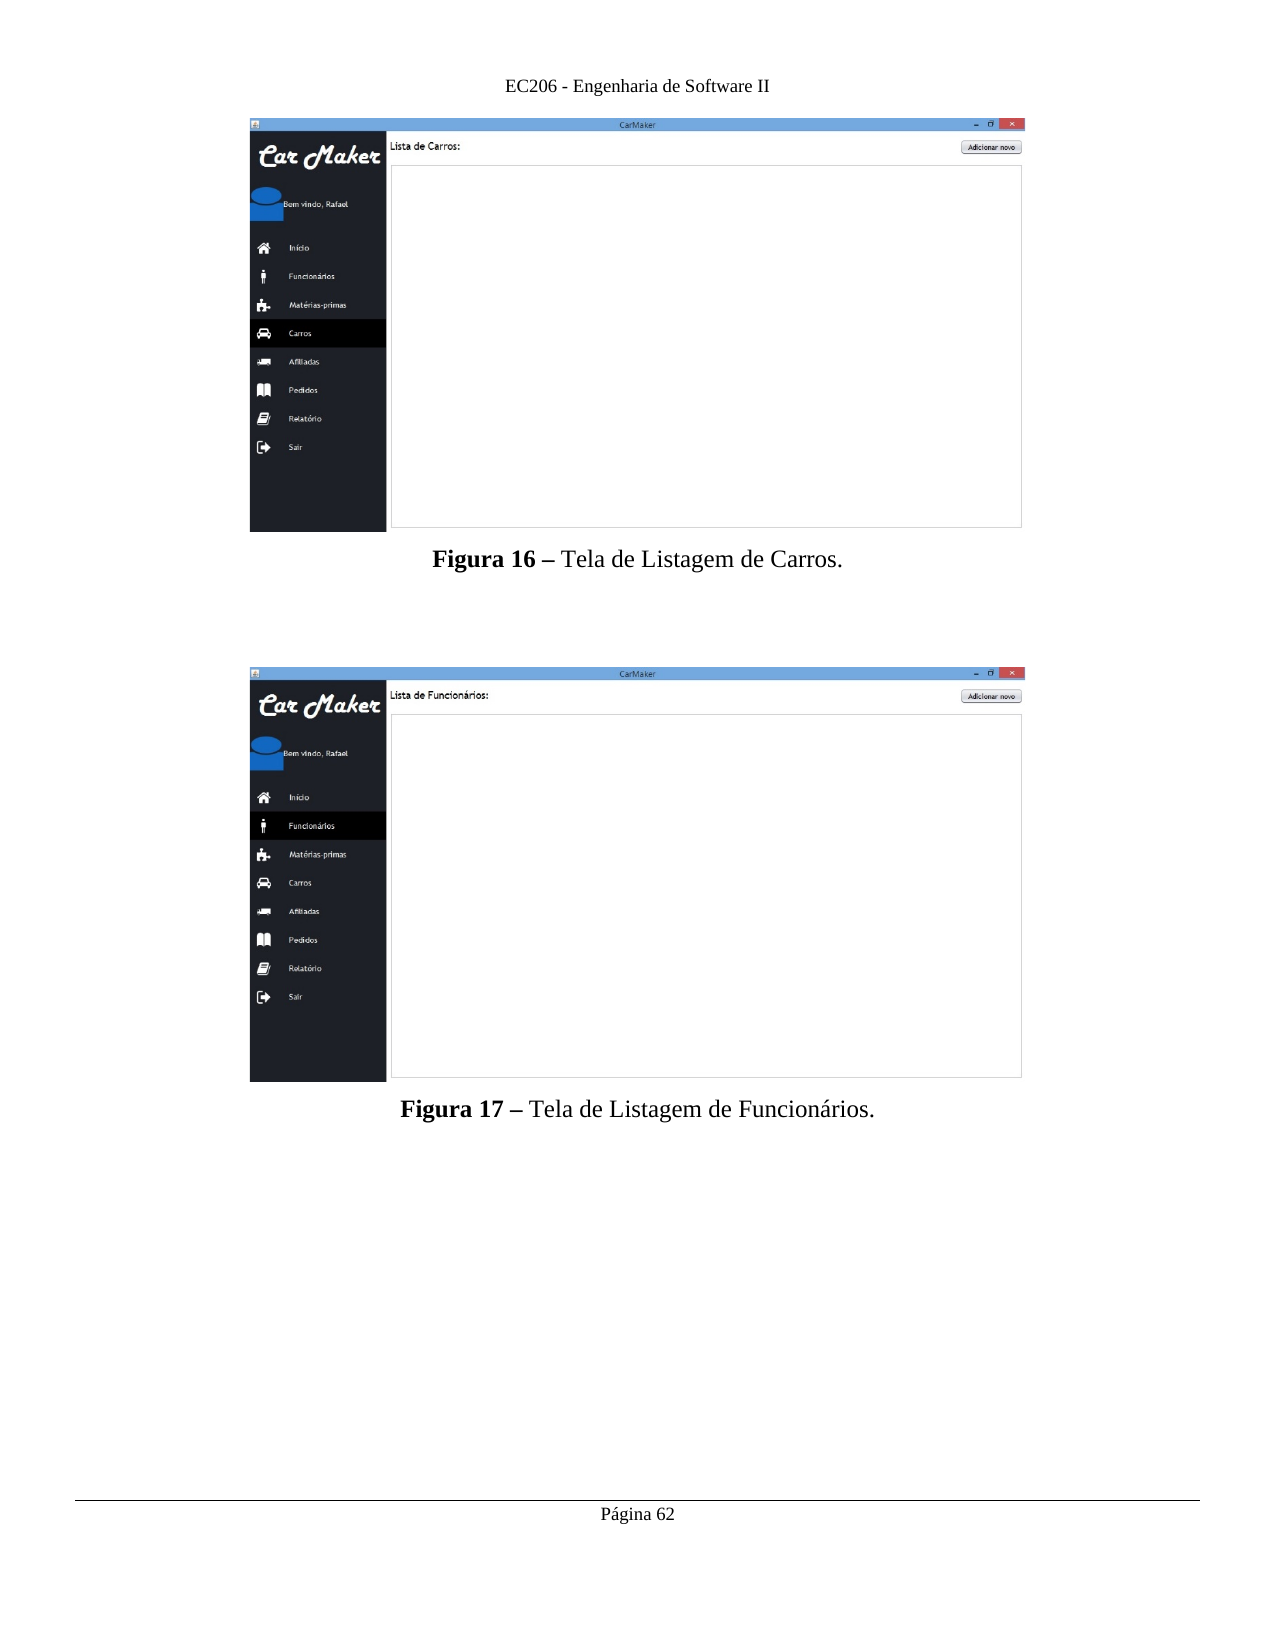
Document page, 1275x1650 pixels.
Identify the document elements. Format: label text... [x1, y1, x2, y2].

picture [249, 667, 1026, 1082]
picture [249, 118, 1026, 532]
